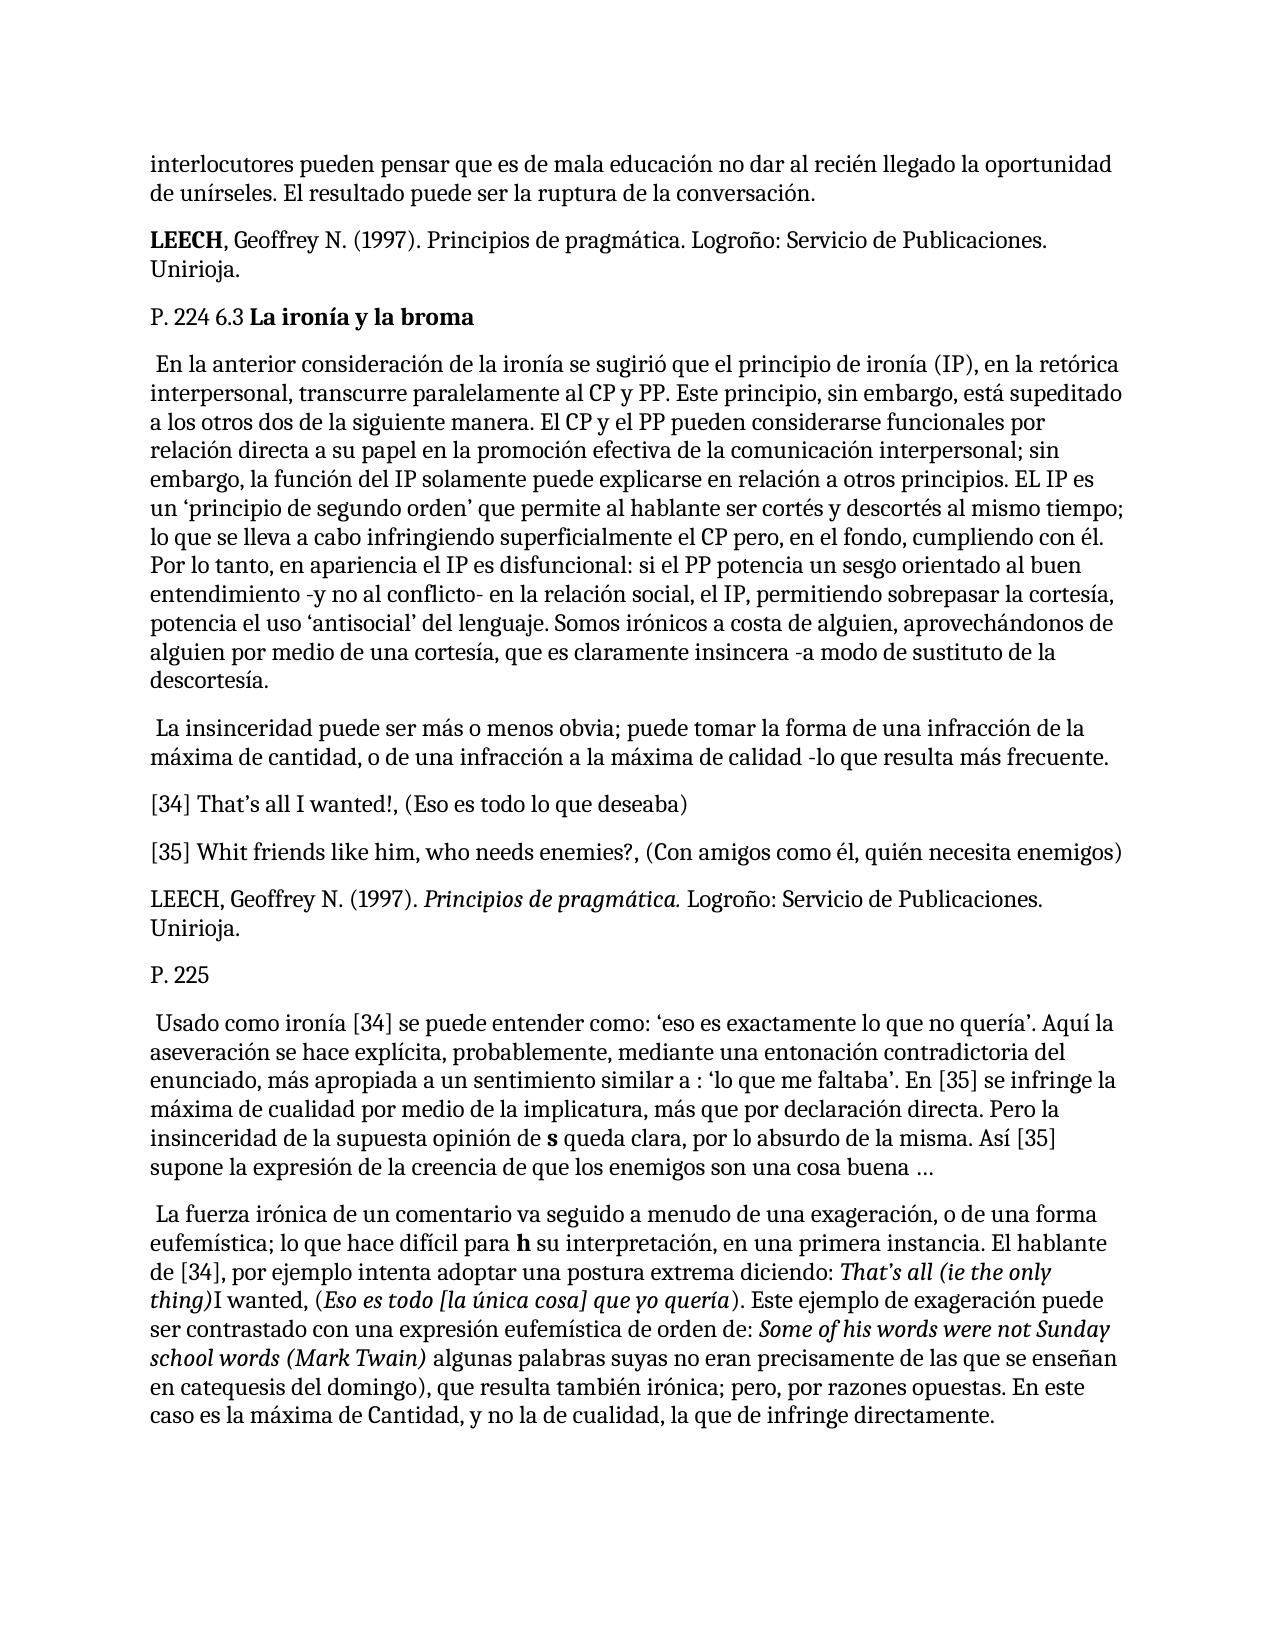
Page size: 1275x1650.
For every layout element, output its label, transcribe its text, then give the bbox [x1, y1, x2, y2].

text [150, 150, 1125, 207]
text LEECH, Geoffrey N. (1997). Principios de pragmática. Logroño: Servicio de Publicaciones. Unirioja. [150, 226, 1125, 284]
text [34] That’s all I wanted!, (Eso es todo lo que deseaba) [150, 790, 1125, 819]
text LEECH, Geoffrey N. (1997). Principios de pragmática. Logroño: Servicio de Publicaciones. Unirioja. [150, 885, 1125, 942]
text La insinceridad puede ser más o menos obvia; puede tomar la forma de una infracción de la máxima de cantidad, o de una infracción a la máxima de calidad -lo que resulta más frecuente. [150, 714, 1125, 771]
text En la anterior consideración de la ironía se sugirió que el principio de ironía (IP), en la retórica interpersonal, transcurre paralelamente al CP y PP. Este principio, sin embargo, está supeditado a los otros dos de la siguiente manera. El CP y el PP pueden considerarse funcionales por relación directa a su papel en la promoción efectiva de la comunicación interpersonal; sin embargo, la función del IP solamente puede explicarse en relación a otros principios. EL IP es un ‘principio de segundo orden’ que permite al hablante ser cortés y descortés al mismo tiempo; lo que se lleva a cabo infringiendo superficialmente el CP pero, en el fondo, cumpliendo con él. Por lo tanto, en apariencia el IP es disfuncional: si el PP potencia un sesgo orientado al buen entendimiento -y no al conflicto- en la relación social, el IP, permitiendo sobrepasar la cortesía, potencia el uso ‘antisocial’ del lenguaje. Somos irónicos a costa de alguien, aprovechándonos de alguien por medio de una cortesía, que es claramente insincera -a modo de sustituto de la descortesía. [150, 350, 1125, 695]
text P. 225 [150, 961, 1125, 990]
text La fuerza irónica de un comentario va seguido a menudo de una exageración, o de una forma eufemística; lo que hace difícil para h su interpretación, en una primera instancia. El hablante de [34], por ejemplo intenta adoptar una postura extrema diciendo: That’s all (ie the only thing)I wanted, (Eso es todo [la única cosa] que yo quería). Este ejemplo de exageración puede ser contrastado con una expresión eufemística de orden de: Some of his words were not Sunday school words (Mark Twain) algunas palabras suyas no eran precisamente de las que se enseñan en catequesis del domingo), que resulta también irónica; pero, por razones opuestas. En este caso es la máxima de Cantidad, y no la de cualidad, la que de infringe directamente. [150, 1200, 1125, 1430]
text [35] Whit friends like him, who needs enemies?, (Con amigos como él, quién necesita enemigos) [150, 837, 1125, 866]
text Usado como ironía [34] se puede entender como: ‘eso es exactamente lo que no quería’. Aquí la aseveración se hace explícita, probablemente, mediante una entonación contradictoria del enunciado, más apropiada a un sentimiento similar a : ‘lo que me faltaba’. En [35] se infringe la máxima de cualidad por medio de la implicatura, más que por declaración directa. Pero la insinceridad de la supuesta opinión de s queda clara, por lo absurdo de la misma. Así [35] supone la expresión de la creencia de que los enemigos son una cosa buena … [150, 1009, 1125, 1181]
text P. 224 6.3 La ironía y la broma [150, 302, 1125, 331]
